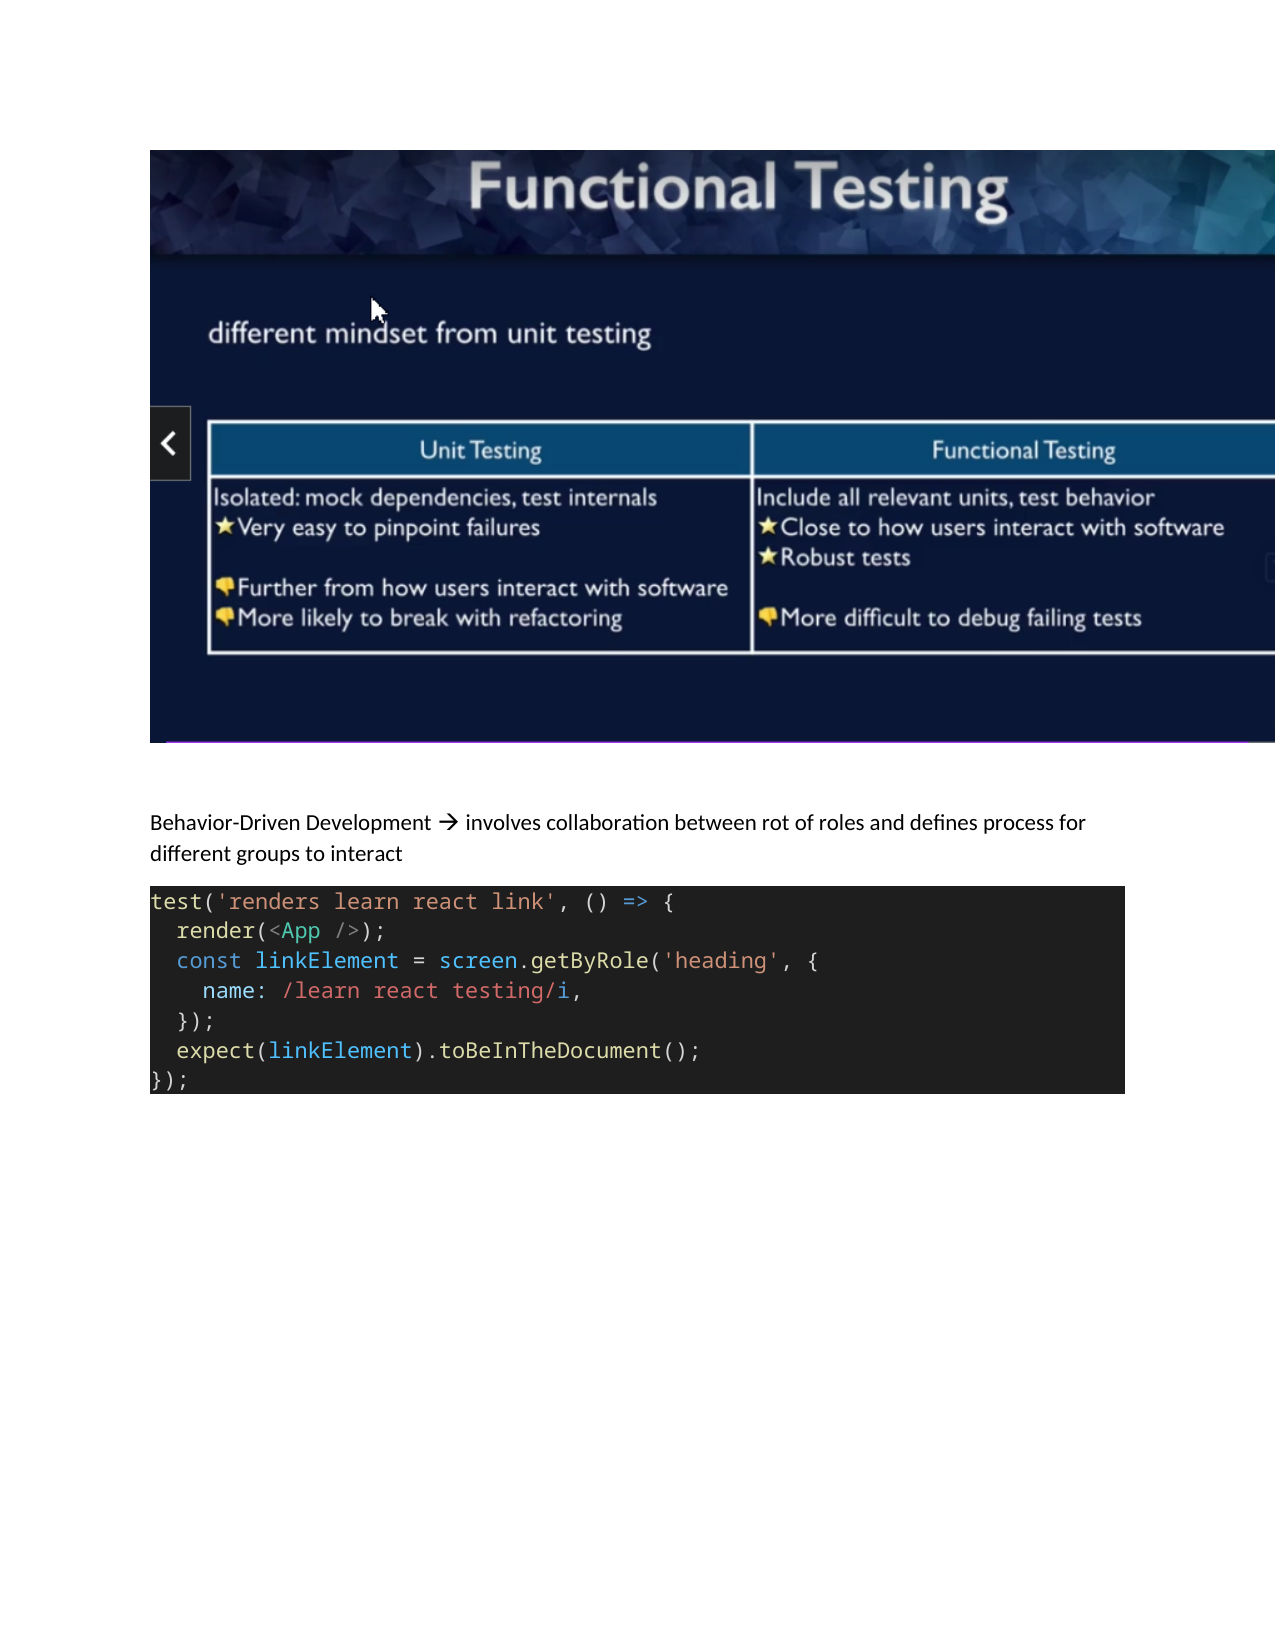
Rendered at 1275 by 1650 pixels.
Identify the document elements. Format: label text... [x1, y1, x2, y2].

text const linkElement = screen.getByRole('heading', { [150, 945, 1125, 975]
text }); [150, 1064, 1125, 1094]
text name: /learn react testing/i, [150, 975, 1125, 1005]
text Behavior-Driven Development involves collaboration between rot of roles and defines process for different groups to interact [150, 808, 1125, 867]
picture [150, 150, 1275, 743]
text render(<App />); [150, 915, 1125, 945]
text test('renders learn react link', () => { [150, 886, 1125, 915]
text }); [150, 1005, 1125, 1034]
text expect(linkElement).toBeInTheDocument(); [150, 1034, 1125, 1064]
